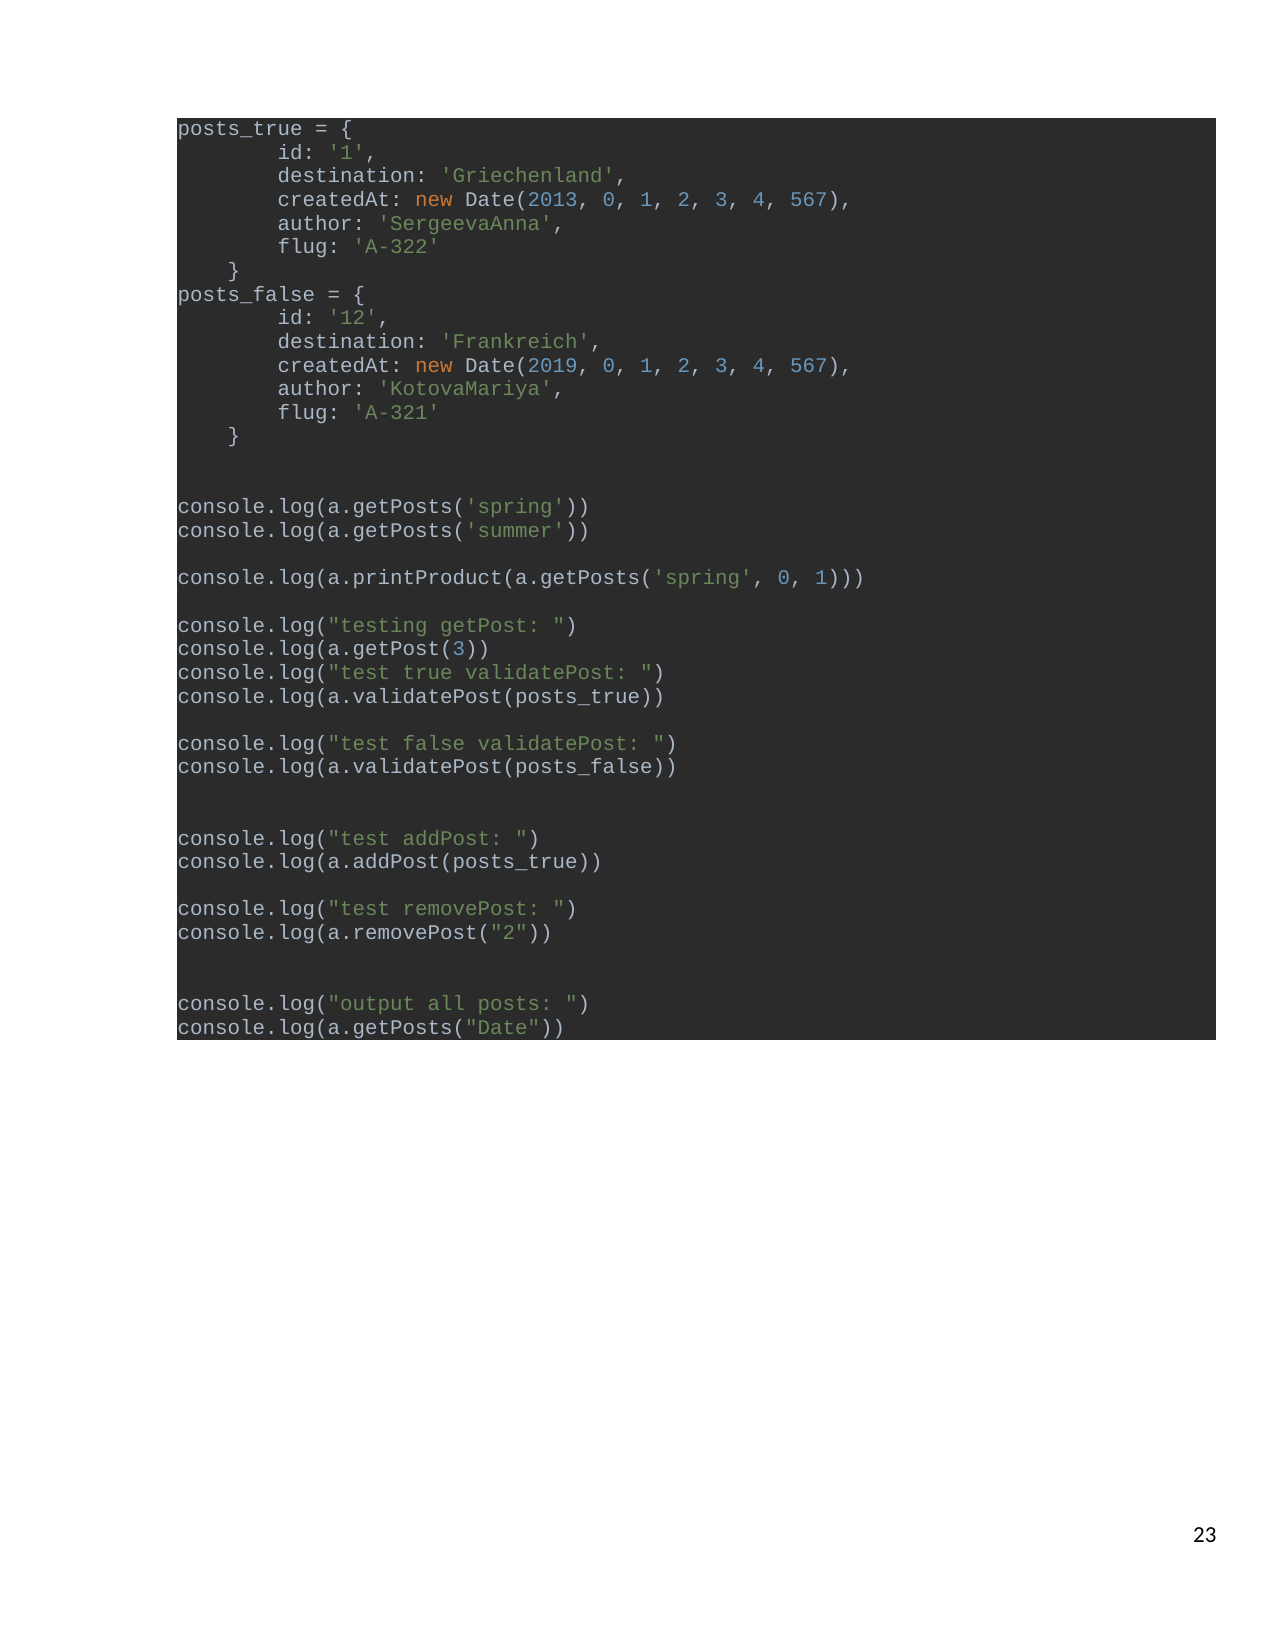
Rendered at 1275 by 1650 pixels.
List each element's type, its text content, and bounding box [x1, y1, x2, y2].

text console.log("test true validatePost: ") console.log(a.validatePost(posts_true)) console.log("test false validatePost: ") console.log(a.validatePost(posts_false)) console.log("test addPost: ") console.log(a.addPost(posts_true)) console.log("test removePost: ") console.log(a.removePost("2")) console.log("output all posts: ") console.log(a.getPosts("Date")) [177, 662, 1216, 1040]
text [177, 118, 1216, 662]
